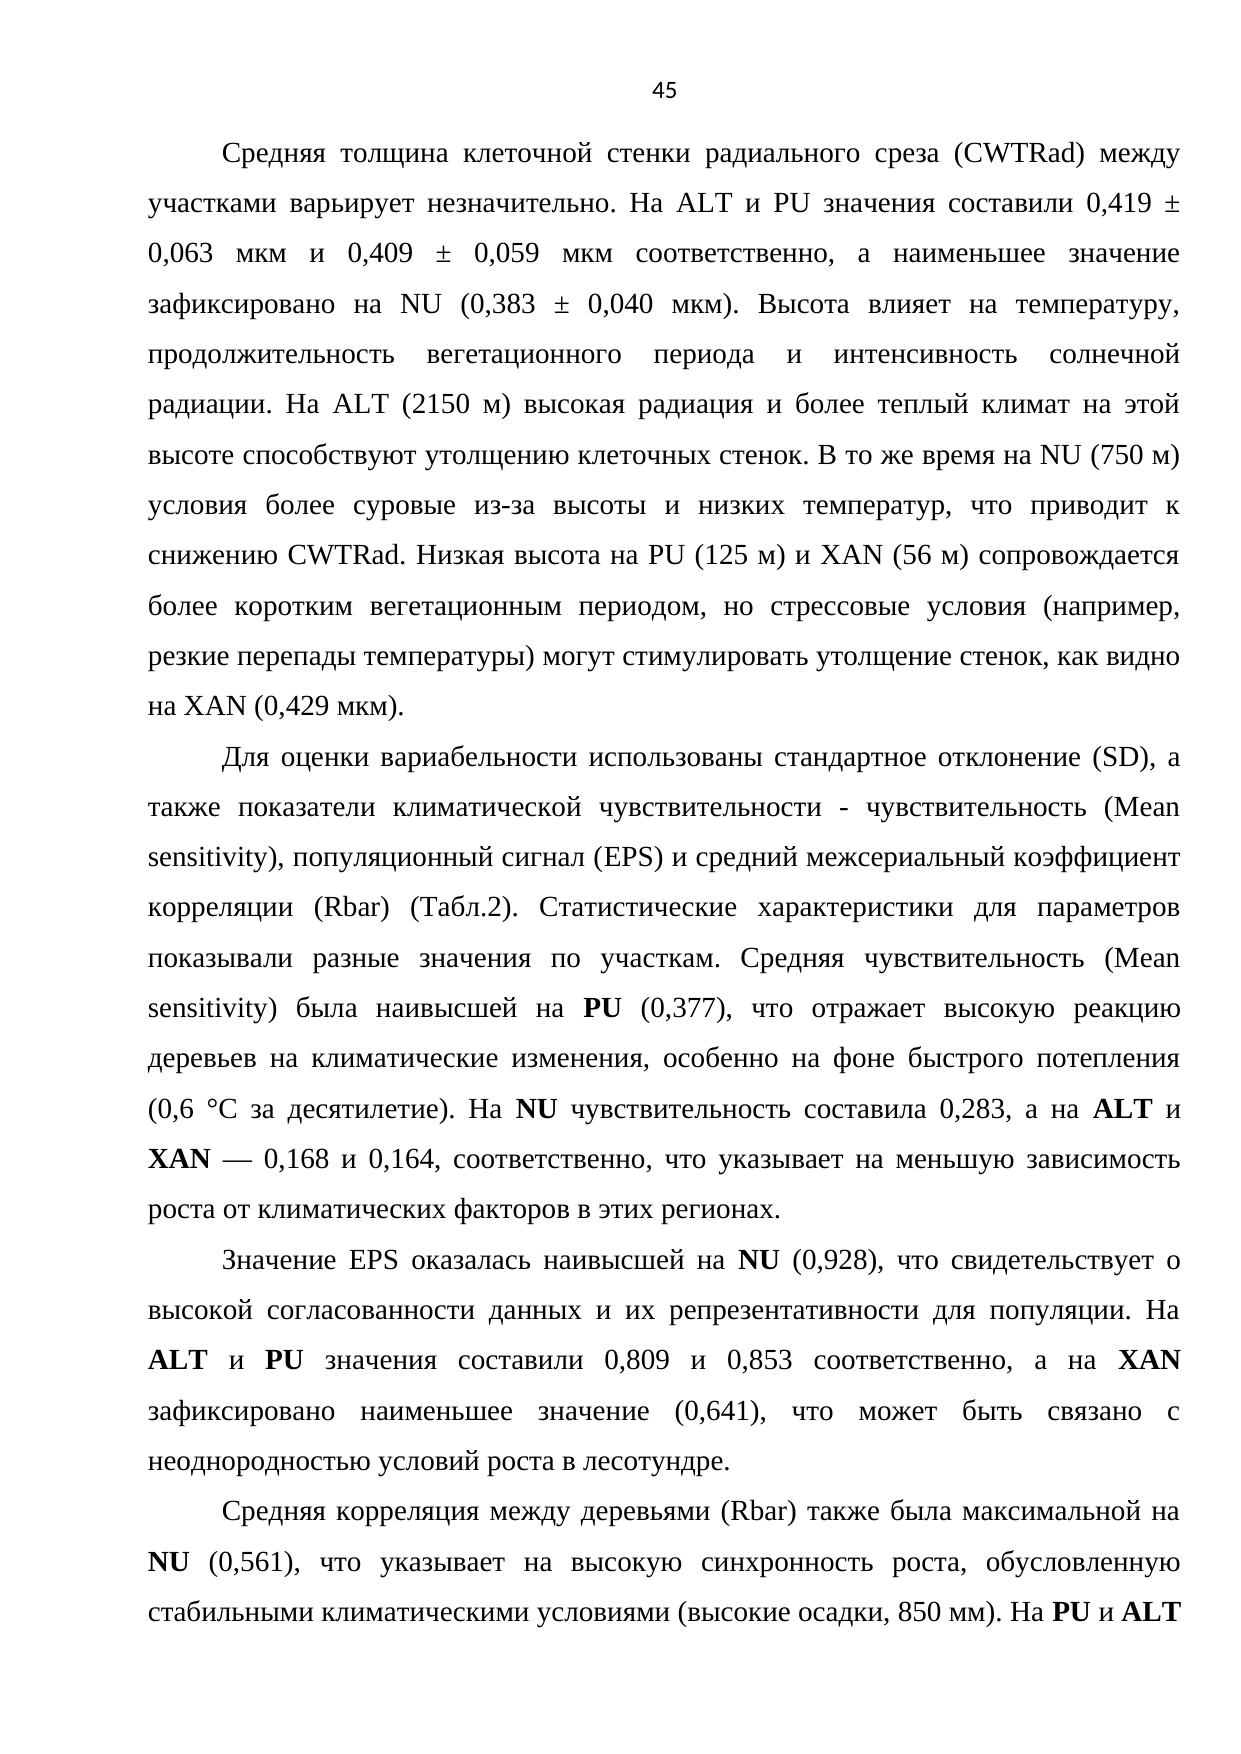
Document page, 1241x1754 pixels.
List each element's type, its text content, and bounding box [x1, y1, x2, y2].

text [148, 1493, 1181, 1627]
text Значение EPS оказалась наивысшей на NU (0,928), что свидетельствует о высокой согласованности данных и их репрезентативности для популяции. На ALT и PU значения составили 0,809 и 0,853 соответственно, а на XAN зафиксировано наименьшее значение (0,641), что может быть связано с неоднородностью условий роста в лесотундре. [148, 1242, 1181, 1477]
text Для оценки вариабельности использованы стандартное отклонение (SD), а также показатели климатической чувствительности - чувствительность (Mean sensitivity), популяционный сигнал (EPS) и средний межсериальный коэффициент корреляции (Rbar) (Табл.2). Статистические характеристики для параметров показывали разные значения по участкам. Средняя чувствительность (Mean sensitivity) была наивысшей на PU (0,377), что отражает высокую реакцию деревьев на климатические изменения, особенно на фоне быстрого потепления (0,6 °C за десятилетие). На NU чувствительность составила 0,283, а на ALT и XAN — 0,168 и 0,164, соответственно, что указывает на меньшую зависимость роста от климатических факторов в этих регионах. [148, 739, 1181, 1225]
text Средняя толщина клеточной стенки радиального среза (CWTRad) между участками варьирует незначительно. На ALT и PU значения составили 0,419 ± 0,063 мкм и 0,409 ± 0,059 мкм соответственно, а наименьшее значение зафиксировано на NU (0,383 ± 0,040 мкм). Высота влияет на температуру, продолжительность вегетационного периода и интенсивность солнечной радиации. На ALT (2150 м) высокая радиация и более теплый климат на этой высоте способствуют утолщению клеточных стенок. В то же время на NU (750 м) условия более суровые из-за высоты и низких температур, что приводит к снижению CWTRad. Низкая высота на PU (125 м) и XAN (56 м) сопровождается более коротким вегетационным периодом, но стрессовые условия (например, резкие перепады температуры) могут стимулировать утолщение стенок, как видно на XAN (0,429 мкм). [148, 135, 1181, 722]
